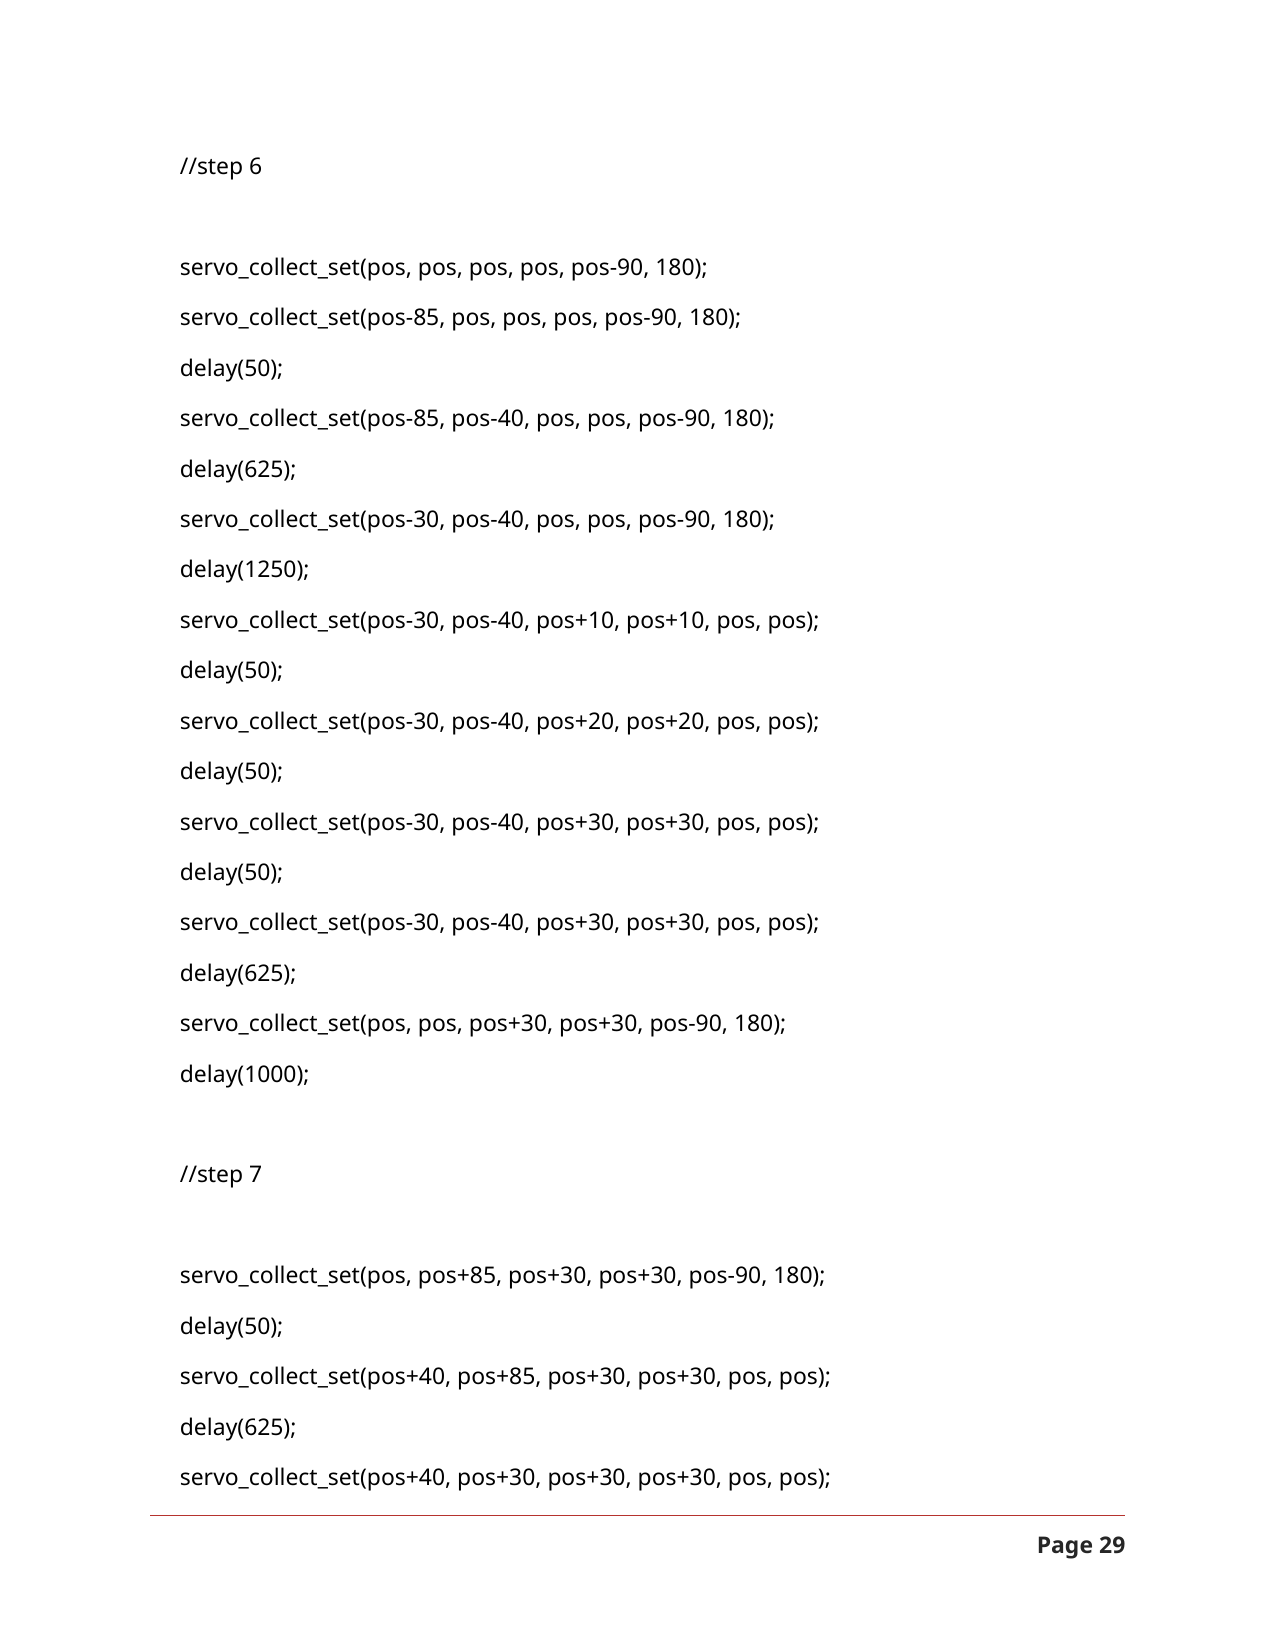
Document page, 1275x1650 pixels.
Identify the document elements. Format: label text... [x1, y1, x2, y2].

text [150, 1461, 1125, 1492]
text servo_collect_set(pos-30, pos-40, pos+20, pos+20, pos, pos); [150, 704, 1125, 736]
text servo_collect_set(pos-30, pos-40, pos, pos, pos-90, 180); [150, 503, 1125, 534]
text servo_collect_set(pos, pos+85, pos+30, pos+30, pos-90, 180); [150, 1259, 1125, 1290]
text delay(1250); [150, 553, 1125, 584]
text delay(50); [150, 352, 1125, 383]
text servo_collect_set(pos-85, pos-40, pos, pos, pos-90, 180); [150, 402, 1125, 433]
text //step 6 [150, 150, 1125, 181]
text servo_collect_set(pos+40, pos+85, pos+30, pos+30, pos, pos); [150, 1360, 1125, 1391]
text delay(50); [150, 1309, 1125, 1341]
text servo_collect_set(pos-30, pos-40, pos+10, pos+10, pos, pos); [150, 604, 1125, 635]
text //step 7 [150, 1158, 1125, 1189]
text delay(625); [150, 957, 1125, 988]
text servo_collect_set(pos, pos, pos+30, pos+30, pos-90, 180); [150, 1007, 1125, 1038]
text servo_collect_set(pos-30, pos-40, pos+30, pos+30, pos, pos); [150, 805, 1125, 837]
text servo_collect_set(pos-85, pos, pos, pos, pos-90, 180); [150, 301, 1125, 332]
text delay(625); [150, 452, 1125, 484]
text servo_collect_set(pos-30, pos-40, pos+30, pos+30, pos, pos); [150, 906, 1125, 937]
text delay(1000); [150, 1057, 1125, 1089]
text delay(50); [150, 856, 1125, 887]
text delay(625); [150, 1410, 1125, 1442]
text delay(50); [150, 654, 1125, 685]
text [150, 251, 1125, 282]
text delay(50); [150, 755, 1125, 786]
